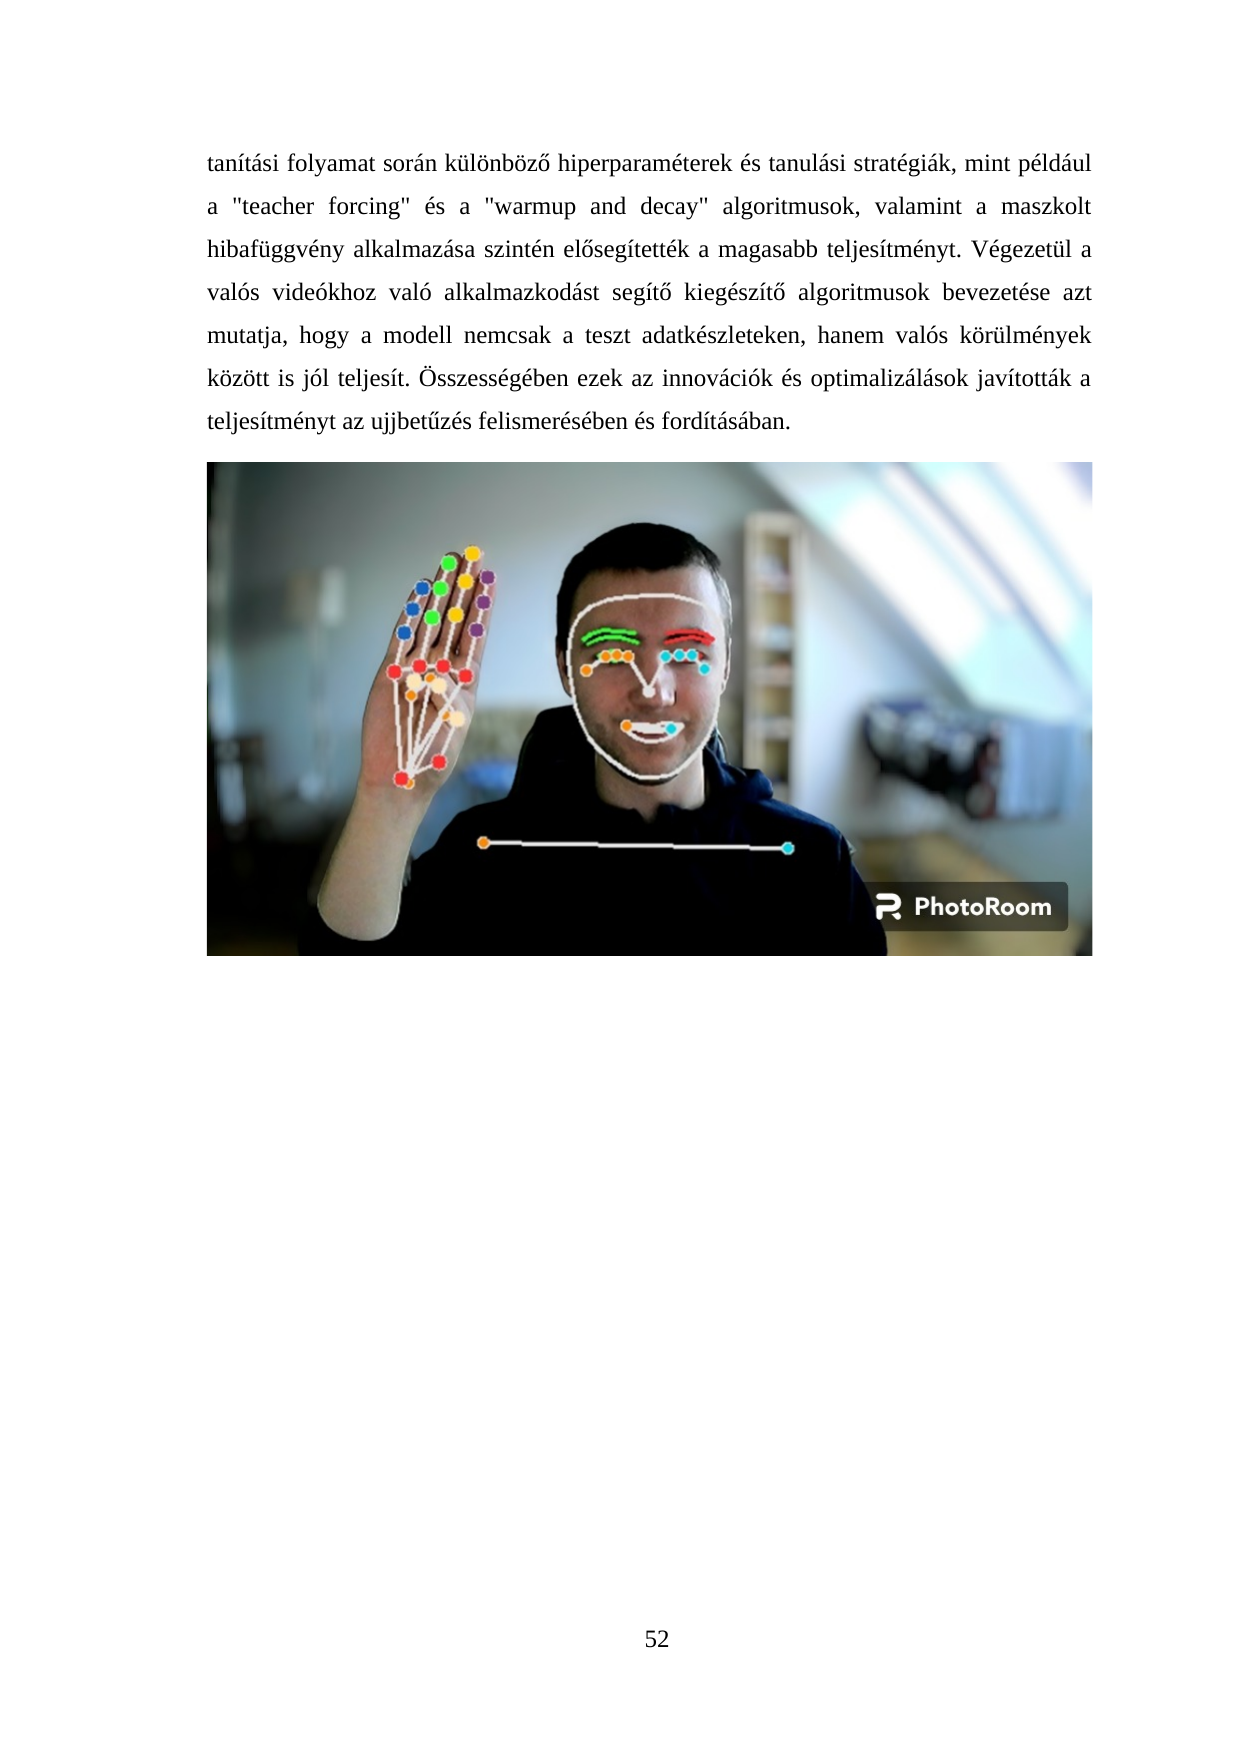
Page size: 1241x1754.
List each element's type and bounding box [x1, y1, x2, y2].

picture [206, 462, 1093, 956]
text [207, 148, 1092, 435]
